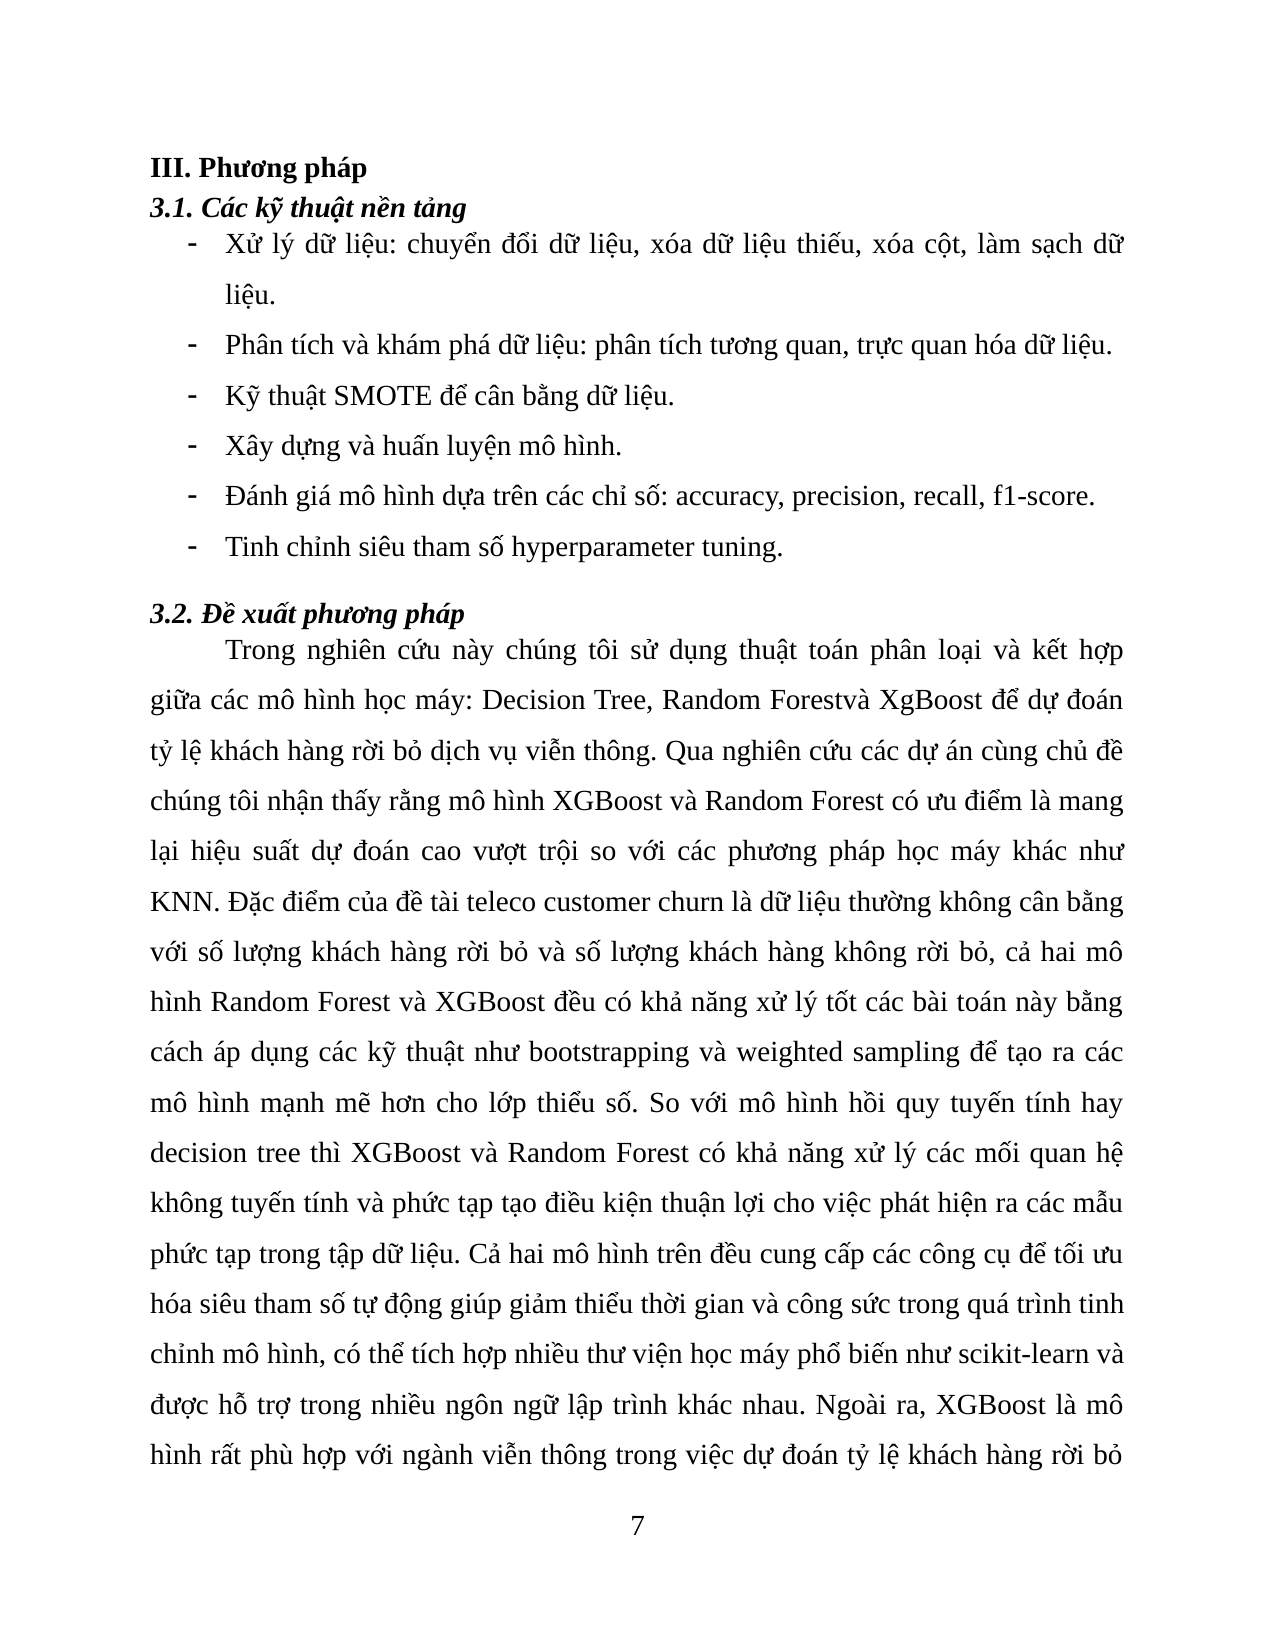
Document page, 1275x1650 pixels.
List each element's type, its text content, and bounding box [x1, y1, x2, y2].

list Phân tích và khám phá dữ liệu: phân tích tương quan, trực quan hóa dữ liệu. [187, 327, 1125, 361]
subtitle 3.2. Đề xuất phương pháp [150, 596, 1125, 629]
list Tinh chỉnh siêu tham số hyperparameter tuning. [187, 529, 1125, 562]
subtitle 3.1. Các kỹ thuật nền tảng [150, 190, 1125, 224]
list Đánh giá mô hình dựa trên các chỉ số: accuracy, precision, recall, f1-score. [187, 478, 1125, 512]
list Xử lý dữ liệu: chuyển đổi dữ liệu, xóa dữ liệu thiếu, xóa cột, làm sạch dữ liệu. [187, 226, 1125, 310]
subtitle III. Phương pháp [150, 150, 1125, 183]
list Kỹ thuật SMOTE để cân bằng dữ liệu. [187, 378, 1125, 411]
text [150, 632, 1125, 1471]
list Xây dựng và huấn luyện mô hình. [187, 428, 1125, 462]
